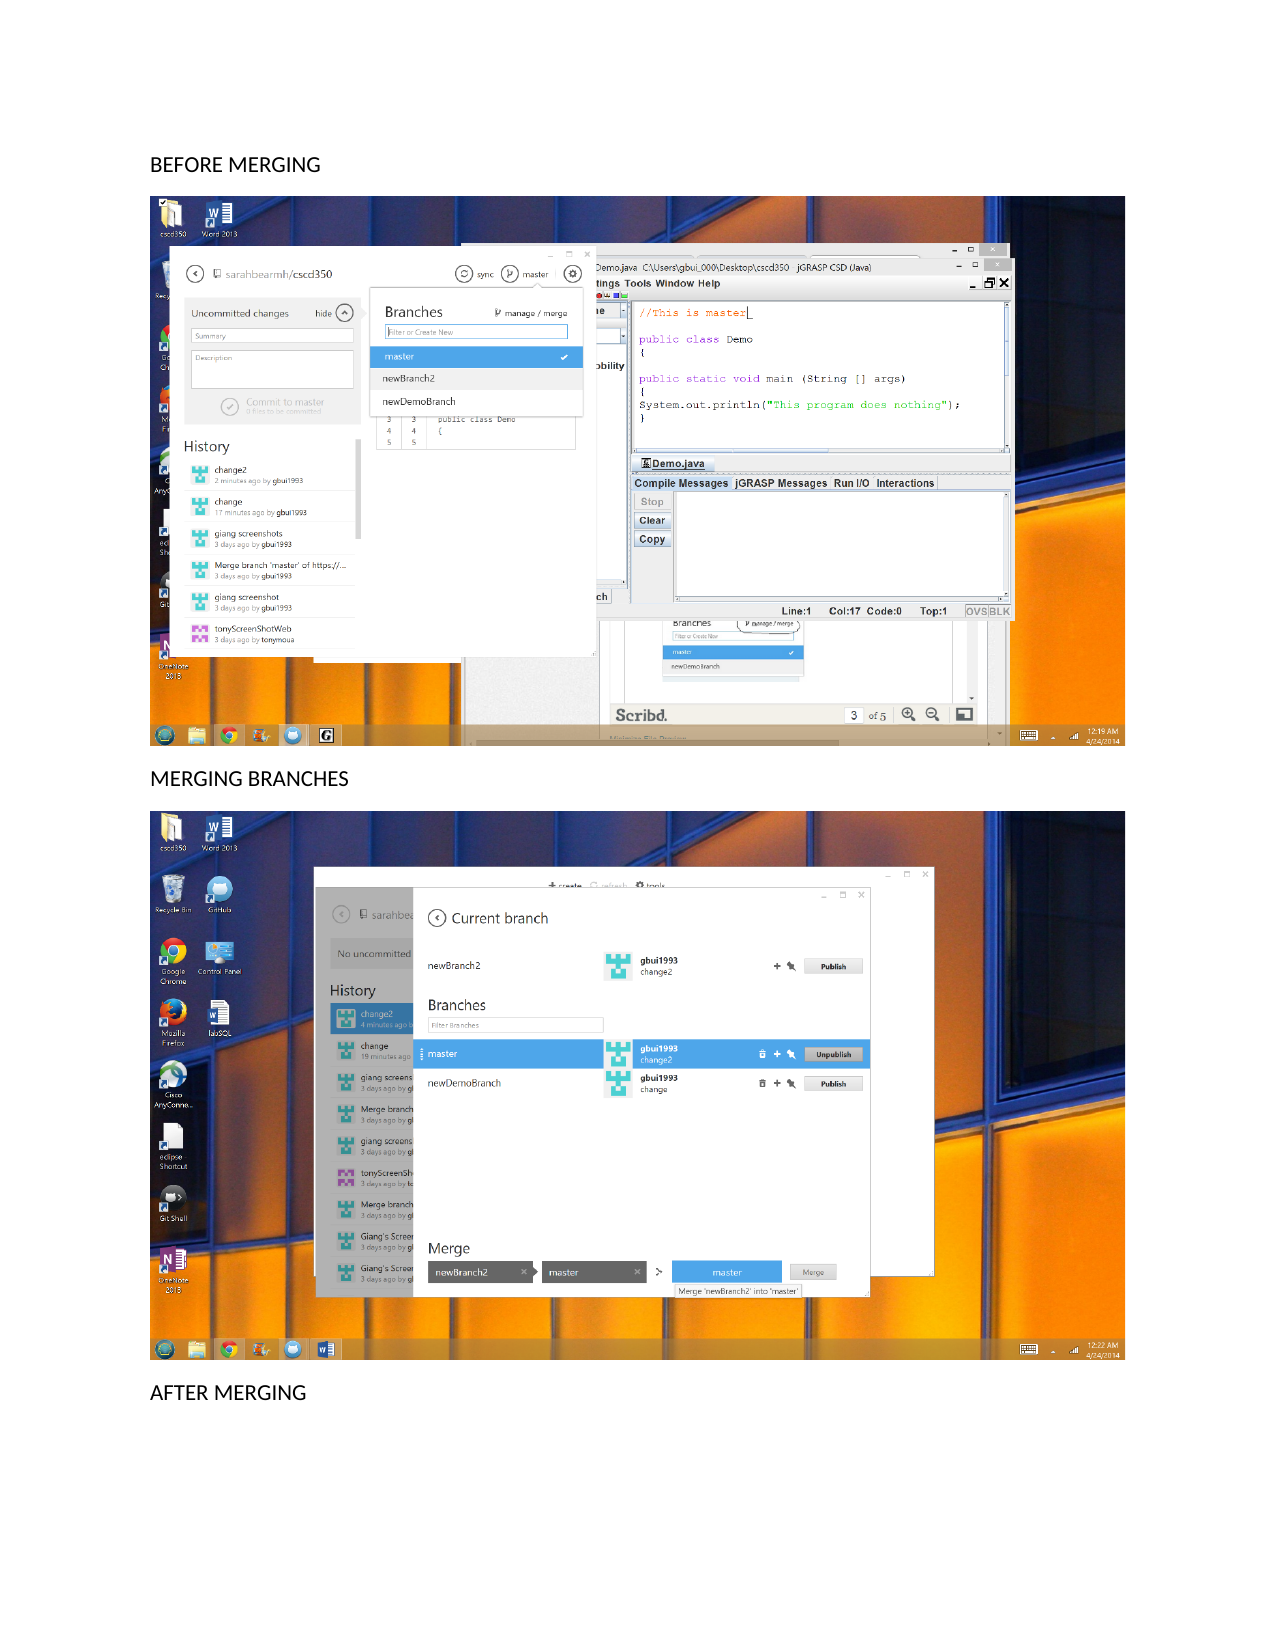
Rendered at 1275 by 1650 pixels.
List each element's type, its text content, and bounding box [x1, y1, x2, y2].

picture [150, 196, 1125, 746]
picture [150, 811, 1125, 1360]
text AFTER MERGING [150, 1378, 1125, 1406]
text BEFORE MERGING [150, 150, 1125, 178]
text MERGING BRANCHES [150, 764, 1125, 792]
